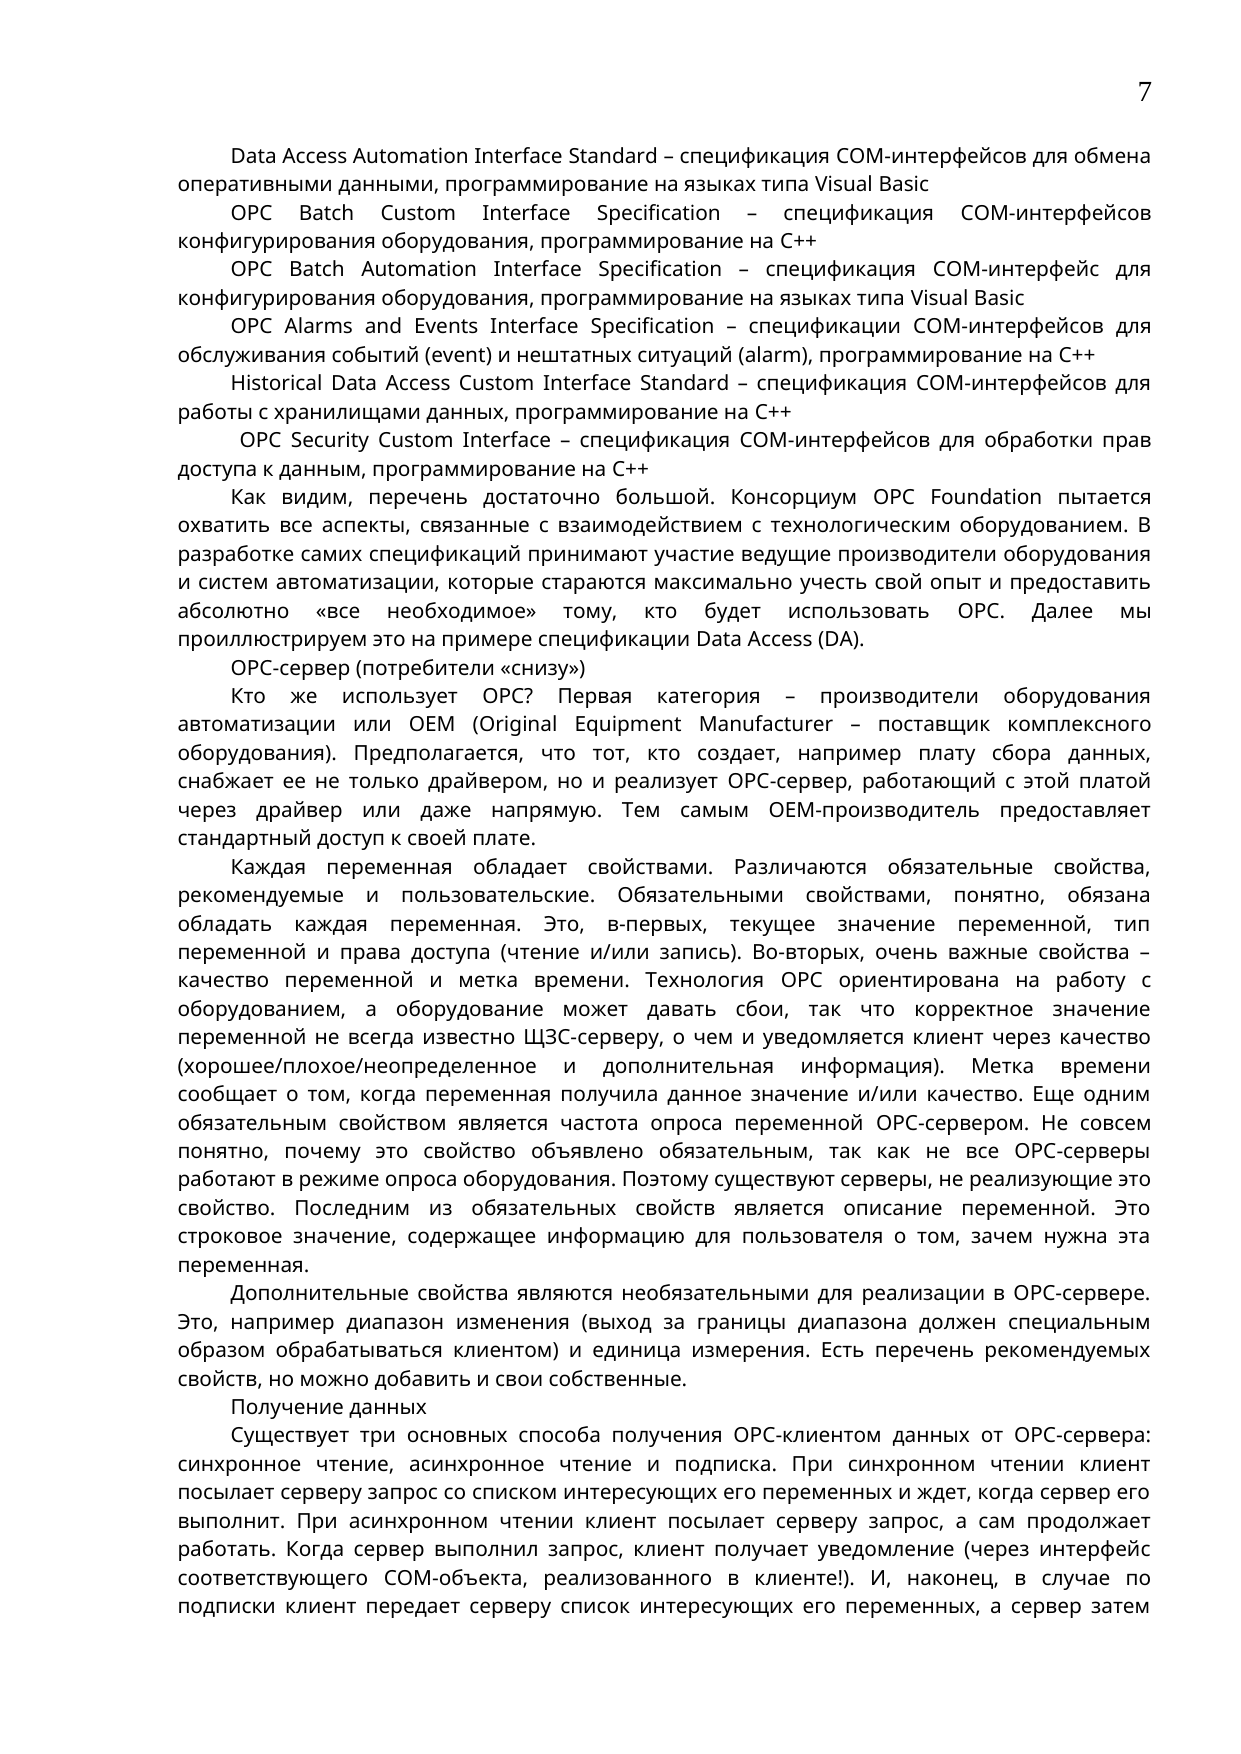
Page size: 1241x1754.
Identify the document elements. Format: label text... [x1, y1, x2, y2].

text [177, 1421, 1152, 1619]
text OPC Alarms and Events Interface Specification – спецификации COM-интерфейсов для обслуживания событий (event) и нештатных ситуаций (alarm), программирование на C++ [177, 311, 1152, 368]
text Дополнительные свойства являются необязательными для реализации в ОРС-сервере. Это, например диапазон изменения (выход за границы диапазона должен специальным образом обрабатываться клиентом) и единица измерения. Есть перечень рекомендуемых свойств, но можно добавить и свои собственные. [177, 1278, 1152, 1392]
text OPC Security Custom Interface – спецификация COM-интерфейсов для обработки прав доступа к данным, программирование на C++ [177, 425, 1152, 482]
text Historical Data Access Custom Interface Standard – спецификация COM-интерфейсов для работы с хранилищами данных, программирование на C++ [177, 368, 1152, 425]
text Как видим, перечень достаточно большой. Консорциум OPC Foundation пытается охватить все аспекты, связанные с взаимодействием с технологическим оборудованием. В разработке самих спецификаций принимают участие ведущие производители оборудования и систем автоматизации, которые стараются максимально учесть свой опыт и предоставить абсолютно «все необходимое» тому, кто будет использовать OPC. Далее мы проиллюстрируем это на примере спецификации Data Access (DA). [177, 482, 1152, 653]
text OPC Batch Automation Interface Specification – спецификация COM-интерфейс для конфигурирования оборудования, программирование на языках типа Visual Basic [177, 254, 1152, 311]
text Получение данных [177, 1392, 1152, 1421]
text Data Access Automation Interface Standard – спецификация COM-интерфейсов для обмена оперативными данными, программирование на языках типа Visual Basic [177, 141, 1152, 198]
text Кто же использует ОРС? Первая категория – производители оборудования автоматизации или ОЕМ (Original Equipment Manufacturer – поставщик комплексного оборудования). Предполагается, что тот, кто создает, например плату сбора данных, снабжает ее не только драйвером, но и реализует OPC-сервер, работающий с этой платой через драйвер или даже напрямую. Тем самым ОЕМ-производитель предоставляет стандартный доступ к своей плате. [177, 681, 1152, 852]
text OPC Batch Custom Interface Specification – спецификация COM-интерфейсов конфигурирования оборудования, программирование на C++ [177, 198, 1152, 254]
text Каждая переменная обладает свойствами. Различаются обязательные свойства, рекомендуемые и пользовательские. Обязательными свойствами, понятно, обязана обладать каждая переменная. Это, в-первых, текущее значение переменной, тип переменной и права доступа (чтение и/или запись). Во-вторых, очень важные свойства – качество переменной и метка времени. Технология OPC ориентирована на работу с оборудованием, а оборудование может давать сбои, так что корректное значение переменной не всегда известно ЩЗС-серверу, о чем и уведомляется клиент через качество (хорошее/плохое/неопределенное и дополнительная информация). Метка времени сообщает о том, когда переменная получила данное значение и/или качество. Еще одним обязательным свойством является частота опроса переменной OPC-сервером. Не совсем понятно, почему это свойство объявлено обязательным, так как не все ОРС-серверы работают в режиме опроса оборудования. Поэтому существуют серверы, не реализующие это свойство. Последним из обязательных свойств является описание переменной. Это строковое значение, содержащее информацию для пользователя о том, зачем нужна эта переменная. [177, 852, 1152, 1278]
text OPC-сервер (потребители «снизу») [177, 653, 1152, 681]
